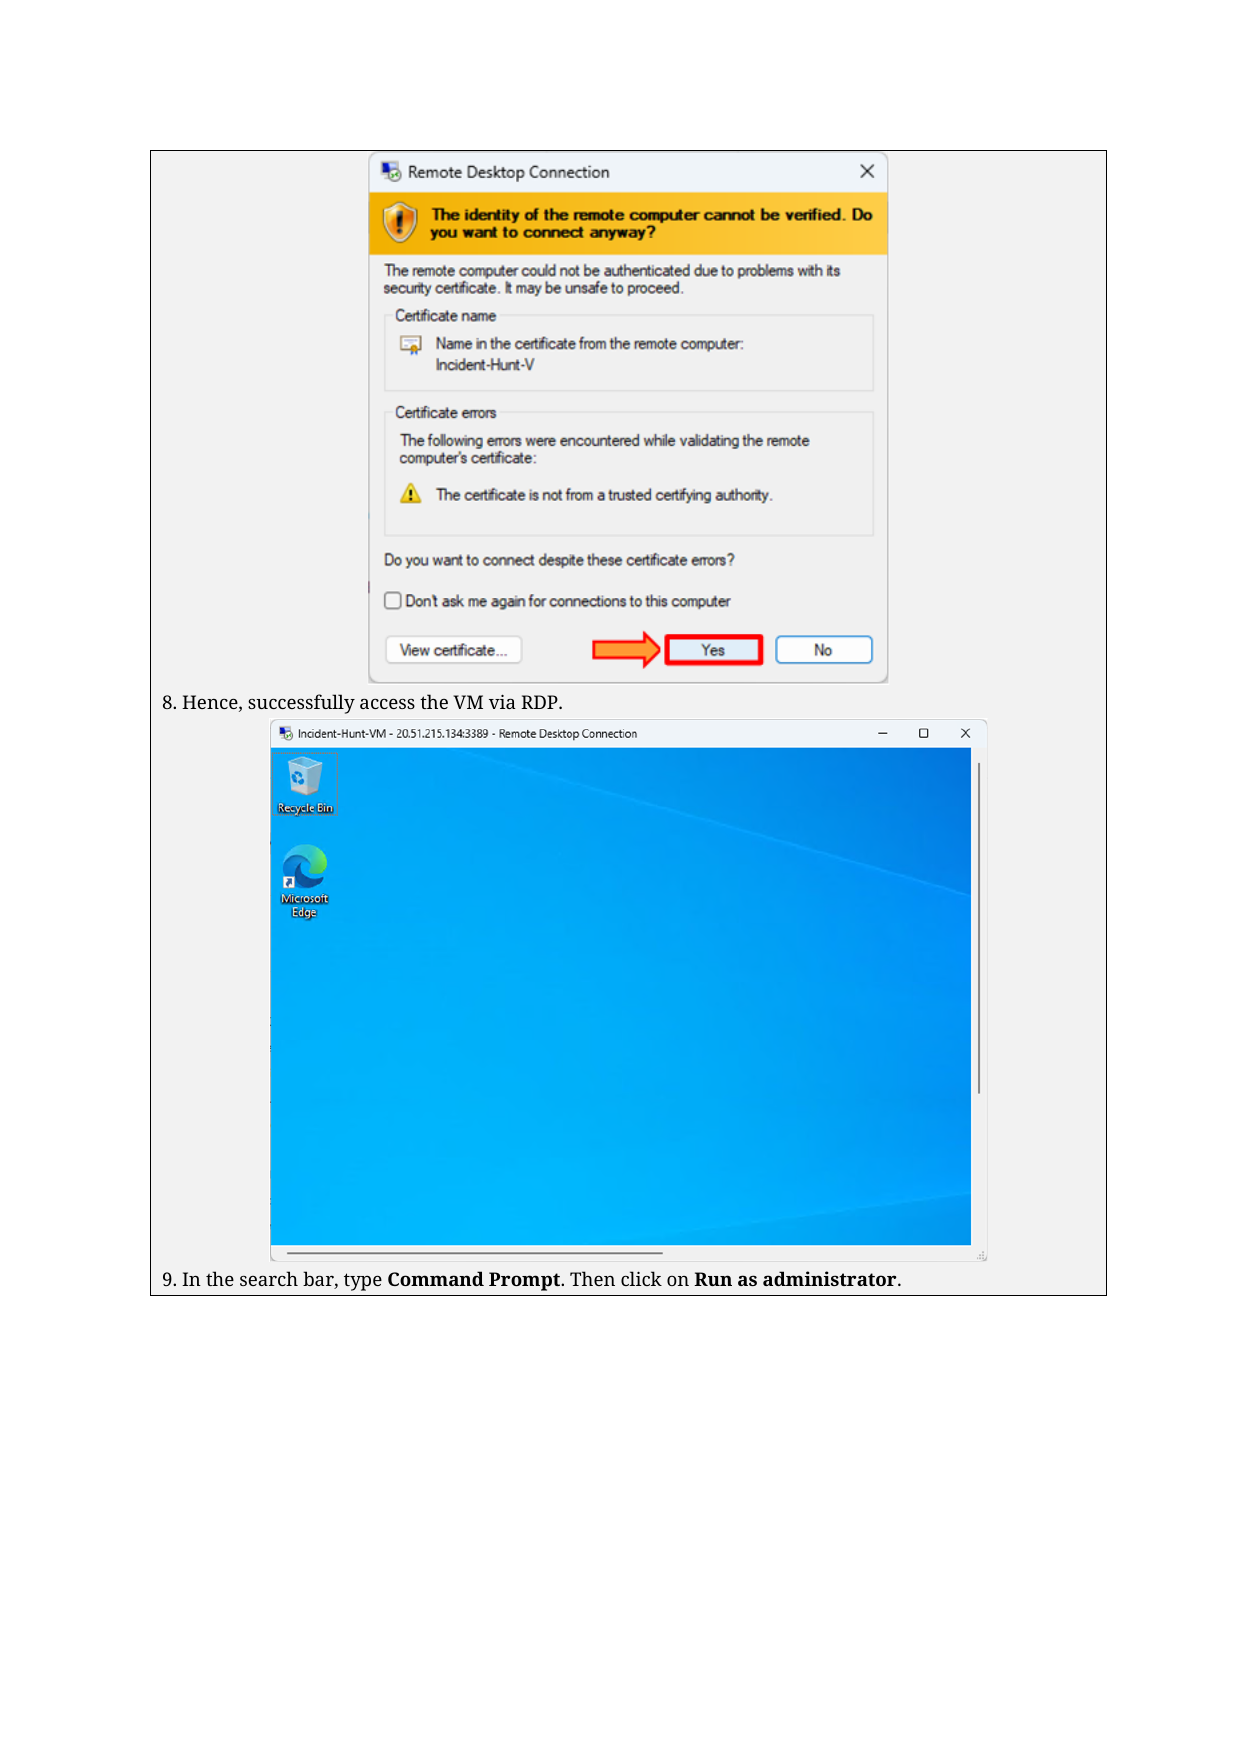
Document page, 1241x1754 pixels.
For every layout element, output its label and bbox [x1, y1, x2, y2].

picture [269, 718, 988, 1262]
picture [367, 151, 890, 685]
table_cell [151, 151, 1106, 1295]
